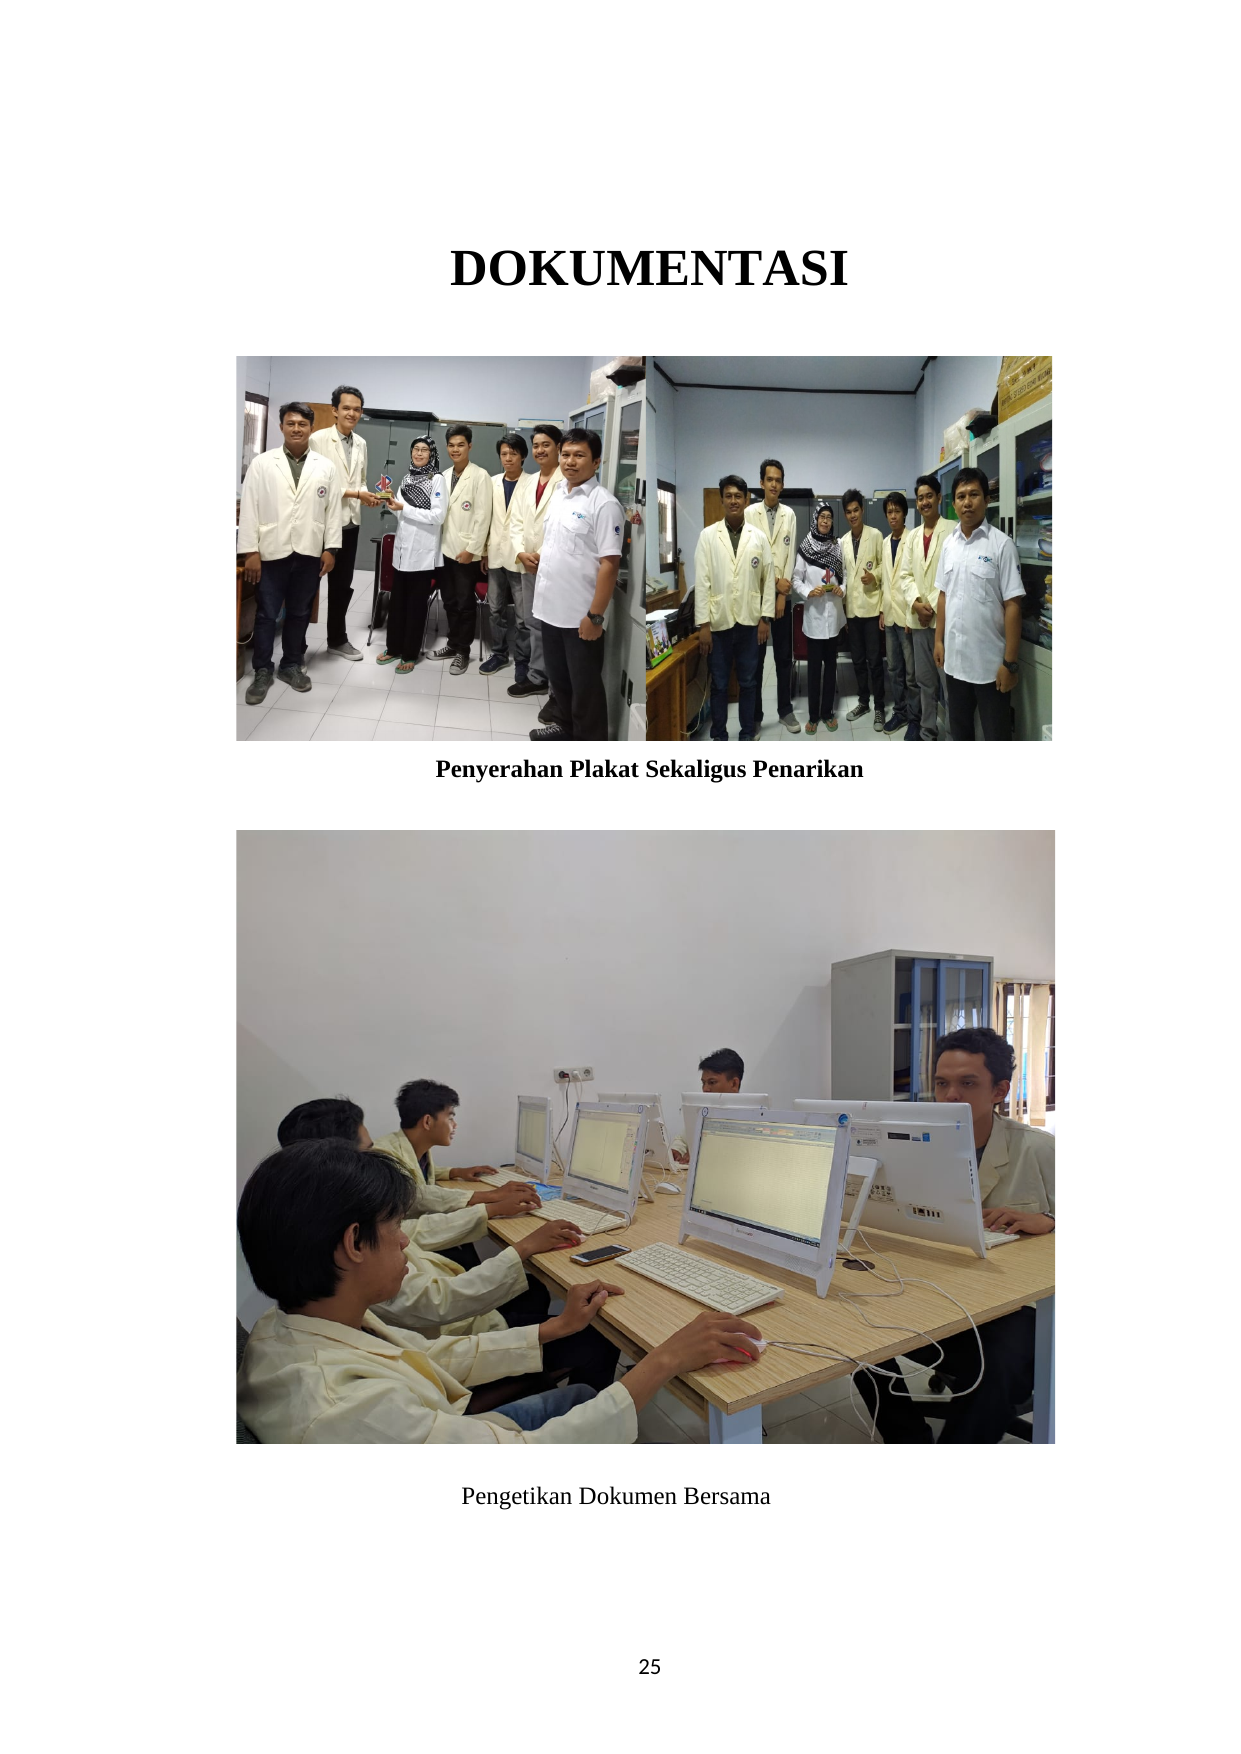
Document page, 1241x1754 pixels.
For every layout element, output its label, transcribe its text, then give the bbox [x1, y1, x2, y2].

picture [236, 356, 1053, 741]
text Penyerahan Plakat Sekaligus Penarikan [236, 754, 1063, 783]
picture [236, 830, 1055, 1444]
text Pengetikan Dokumen Bersama [386, 1481, 1063, 1510]
text DOKUMENTASI [236, 236, 1063, 296]
